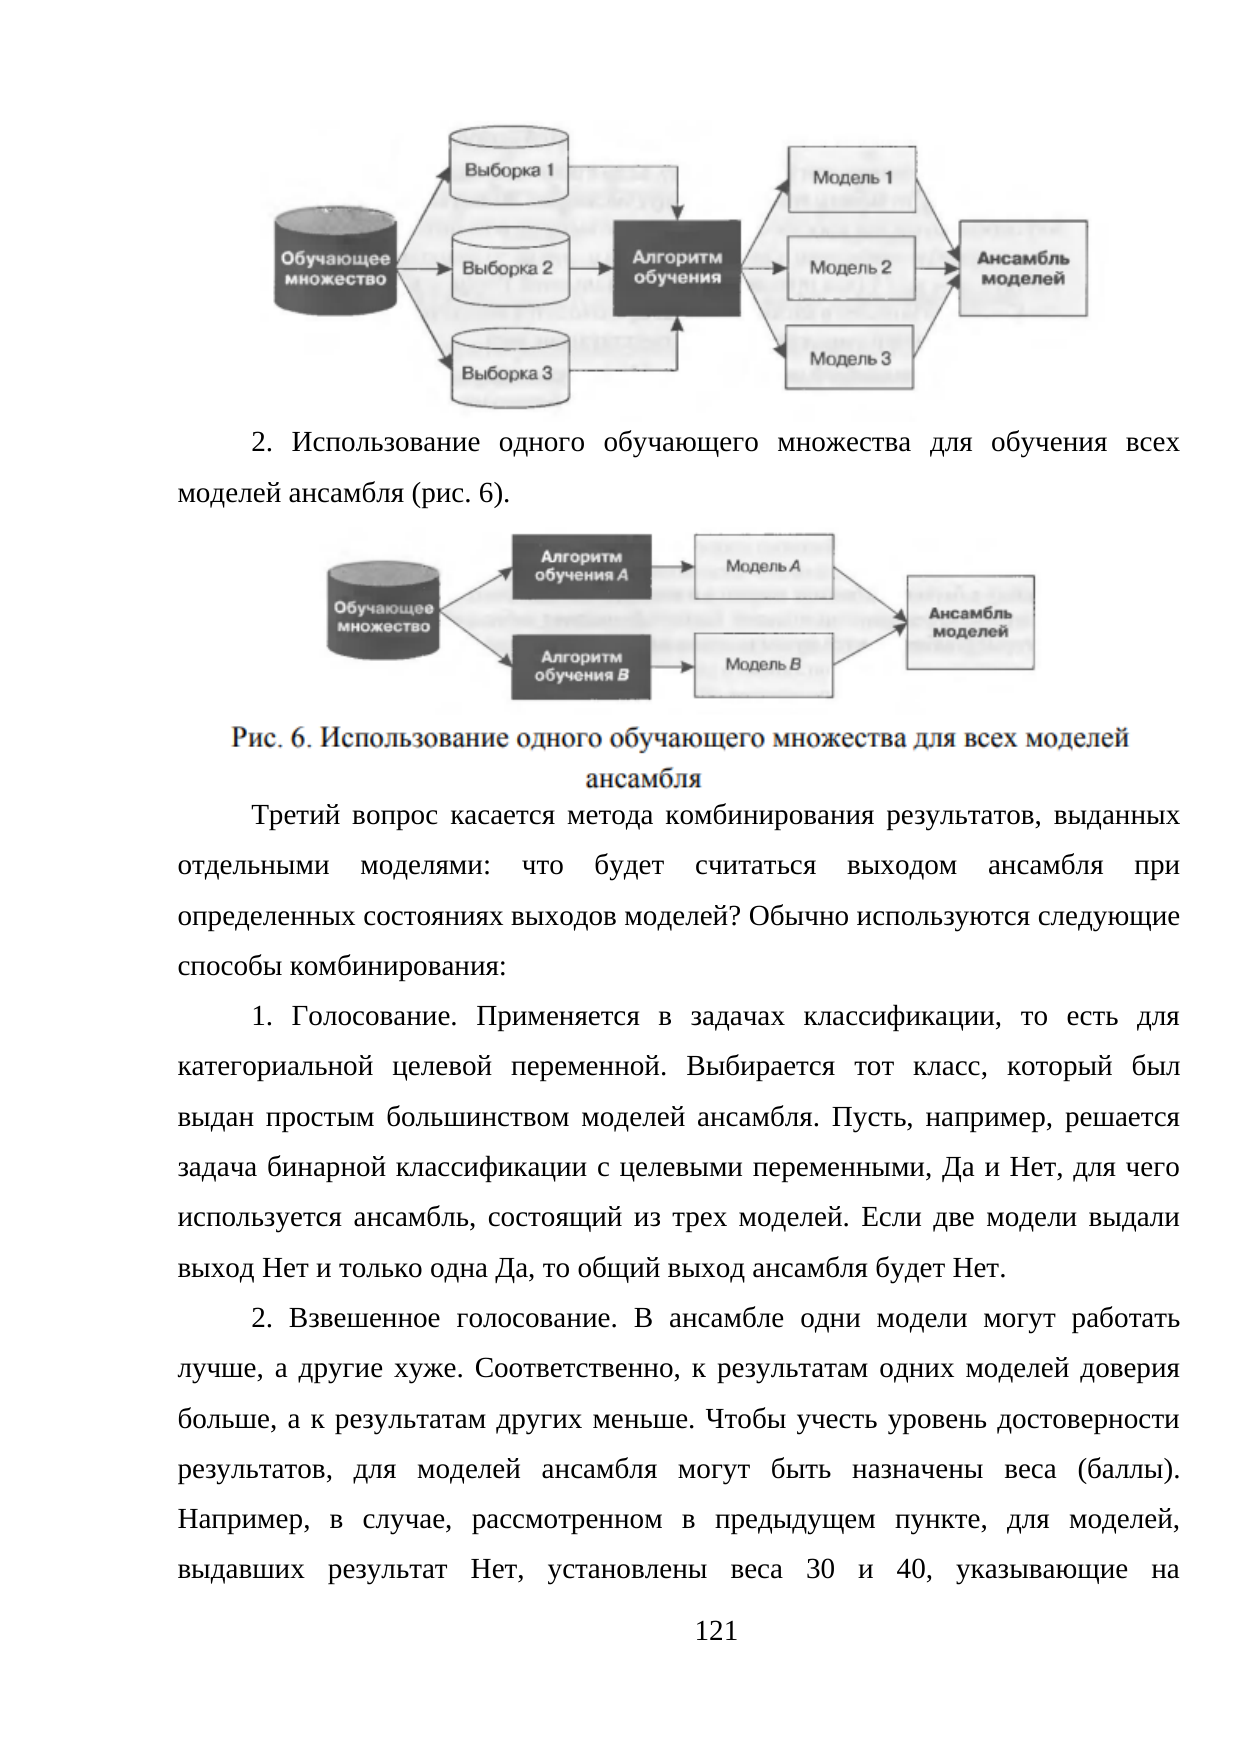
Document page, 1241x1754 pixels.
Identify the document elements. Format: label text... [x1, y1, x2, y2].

text 2. Использование одного обучающего множества для обучения всех моделей ансамбля (рис. 6). [177, 424, 1181, 508]
picture [247, 118, 1112, 425]
text Третий вопрос касается метода комбинирования результатов, выданных отдельными моделями: что будет считаться выходом ансамбля при определенных состояниях выходов моделей? Обычно используются следующие способы комбинирования: [177, 797, 1181, 981]
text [177, 1300, 1181, 1585]
picture [222, 525, 1137, 797]
text 1. Голосование. Применяется в задачах классификации, то есть для категориальной целевой переменной. Выбирается тот класс, который был выдан простым большинством моделей ансамбля. Пусть, например, решается задача бинарной классификации с целевыми переменными, Да и Нет, для чего используется ансамбль, состоящий из трех моделей. Если две модели выдали выход Нет и только одна Да, то общий выход ансамбля будет Нет. [177, 998, 1181, 1283]
